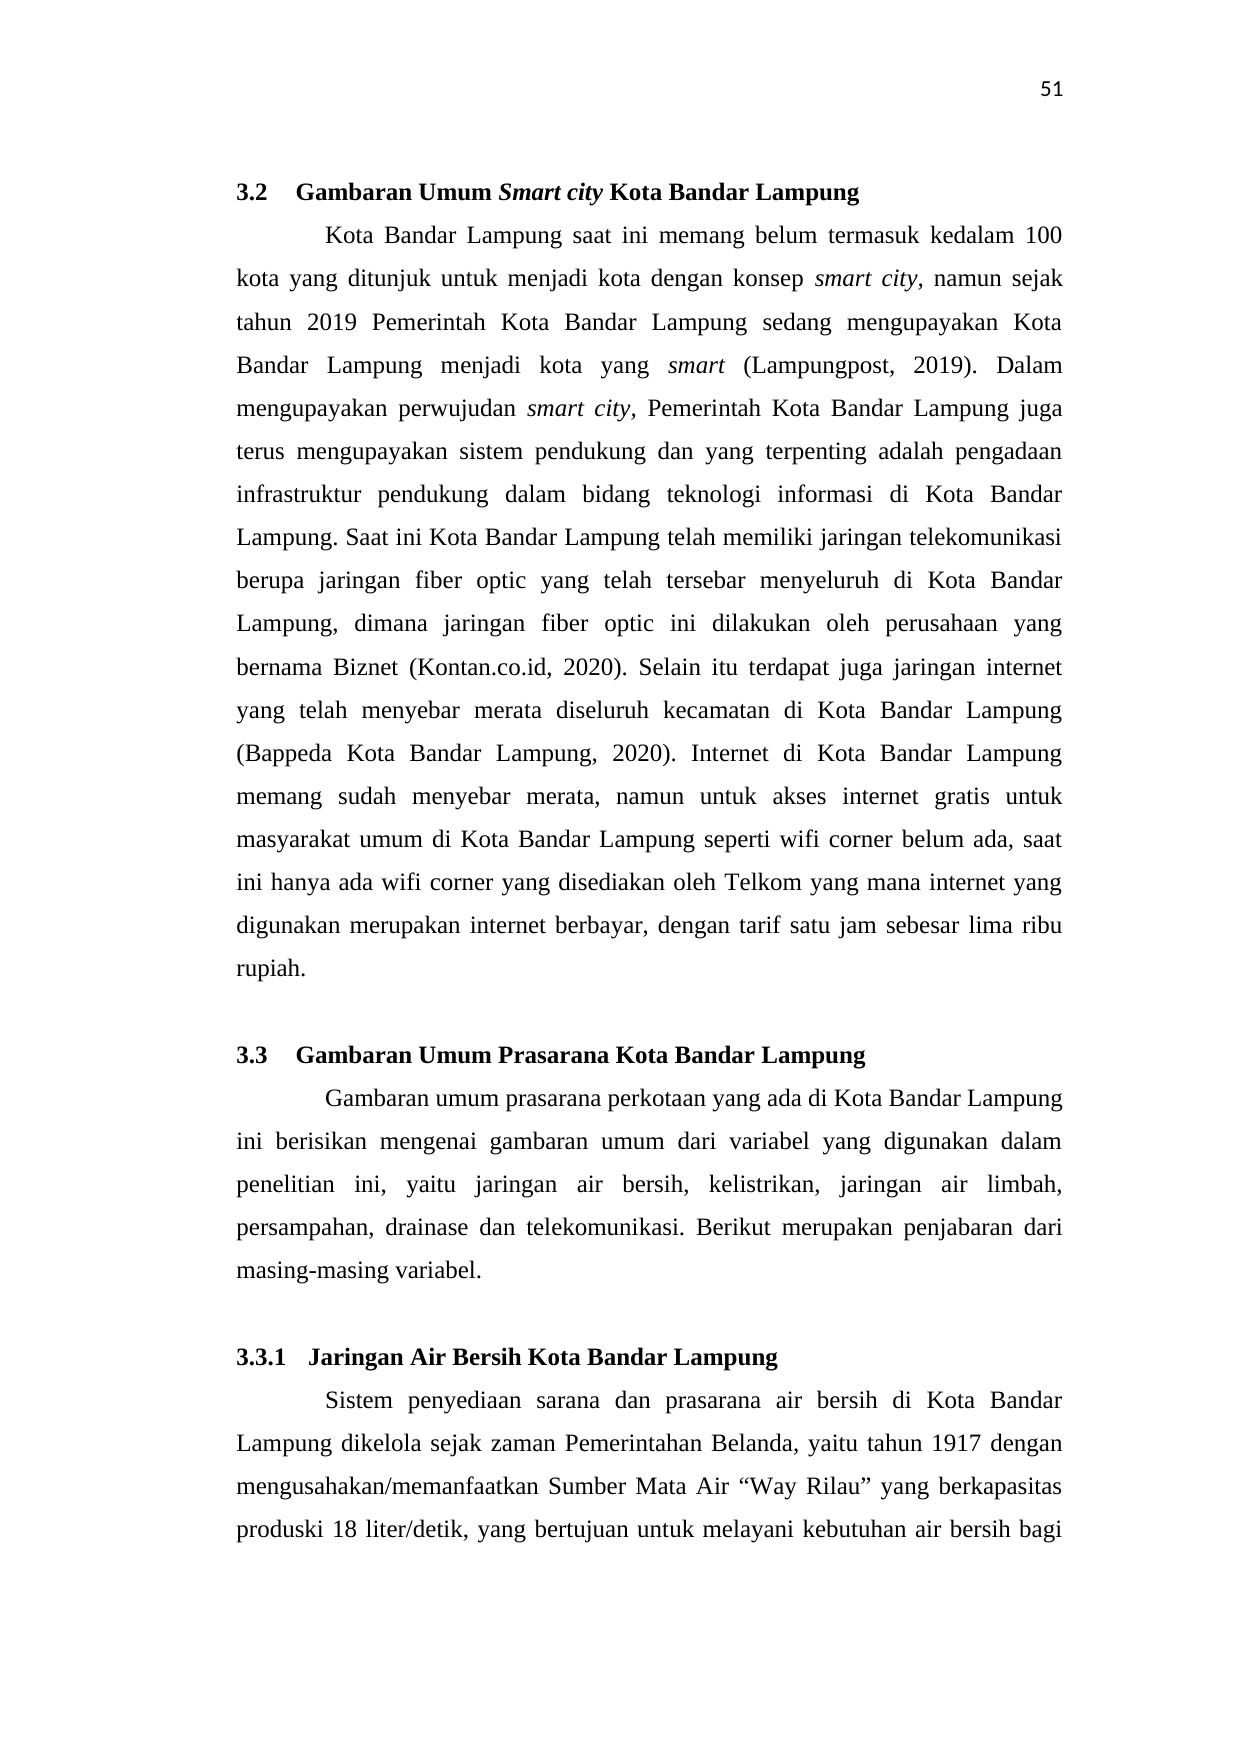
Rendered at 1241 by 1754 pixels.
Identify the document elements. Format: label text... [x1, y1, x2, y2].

subtitle 3.2 Gambaran Umum Smart city Kota Bandar Lampung [236, 177, 1063, 206]
text Kota Bandar Lampung saat ini memang belum termasuk kedalam 100 kota yang ditunjuk untuk menjadi kota dengan konsep smart city, namun sejak tahun 2019 Pemerintah Kota Bandar Lampung sedang mengupayakan Kota Bandar Lampung menjadi kota yang smart (Lampungpost, 2019). Dalam mengupayakan perwujudan smart city, Pemerintah Kota Bandar Lampung juga terus mengupayakan sistem pendukung dan yang terpenting adalah pengadaan infrastruktur pendukung dalam bidang teknologi informasi di Kota Bandar Lampung. Saat ini Kota Bandar Lampung telah memiliki jaringan telekomunikasi berupa jaringan fiber optic yang telah tersebar menyeluruh di Kota Bandar Lampung, dimana jaringan fiber optic ini dilakukan oleh perusahaan yang bernama Biznet (Kontan.co.id, 2020). Selain itu terdapat juga jaringan internet yang telah menyebar merata diseluruh kecamatan di Kota Bandar Lampung (Bappeda Kota Bandar Lampung, 2020). Internet di Kota Bandar Lampung memang sudah menyebar merata, namun untuk akses internet gratis untuk masyarakat umum di Kota Bandar Lampung seperti wifi corner belum ada, saat ini hanya ada wifi corner yang disediakan oleh Telkom yang mana internet yang digunakan merupakan internet berbayar, dengan tarif satu jam sebesar lima ribu rupiah. [236, 220, 1063, 982]
text Gambaran umum prasarana perkotaan yang ada di Kota Bandar Lampung ini berisikan mengenai gambaran umum dari variabel yang digunakan dalam penelitian ini, yaitu jaringan air bersih, kelistrikan, jaringan air limbah, persampahan, drainase dan telekomunikasi. Berikut merupakan penjabaran dari masing-masing variabel. [236, 1083, 1063, 1284]
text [236, 1385, 1063, 1543]
subtitle 3.3.1 Jaringan Air Bersih Kota Bandar Lampung [236, 1342, 1063, 1370]
subtitle Gambaran Umum Prasarana Kota Bandar Lampung [236, 1040, 1063, 1068]
